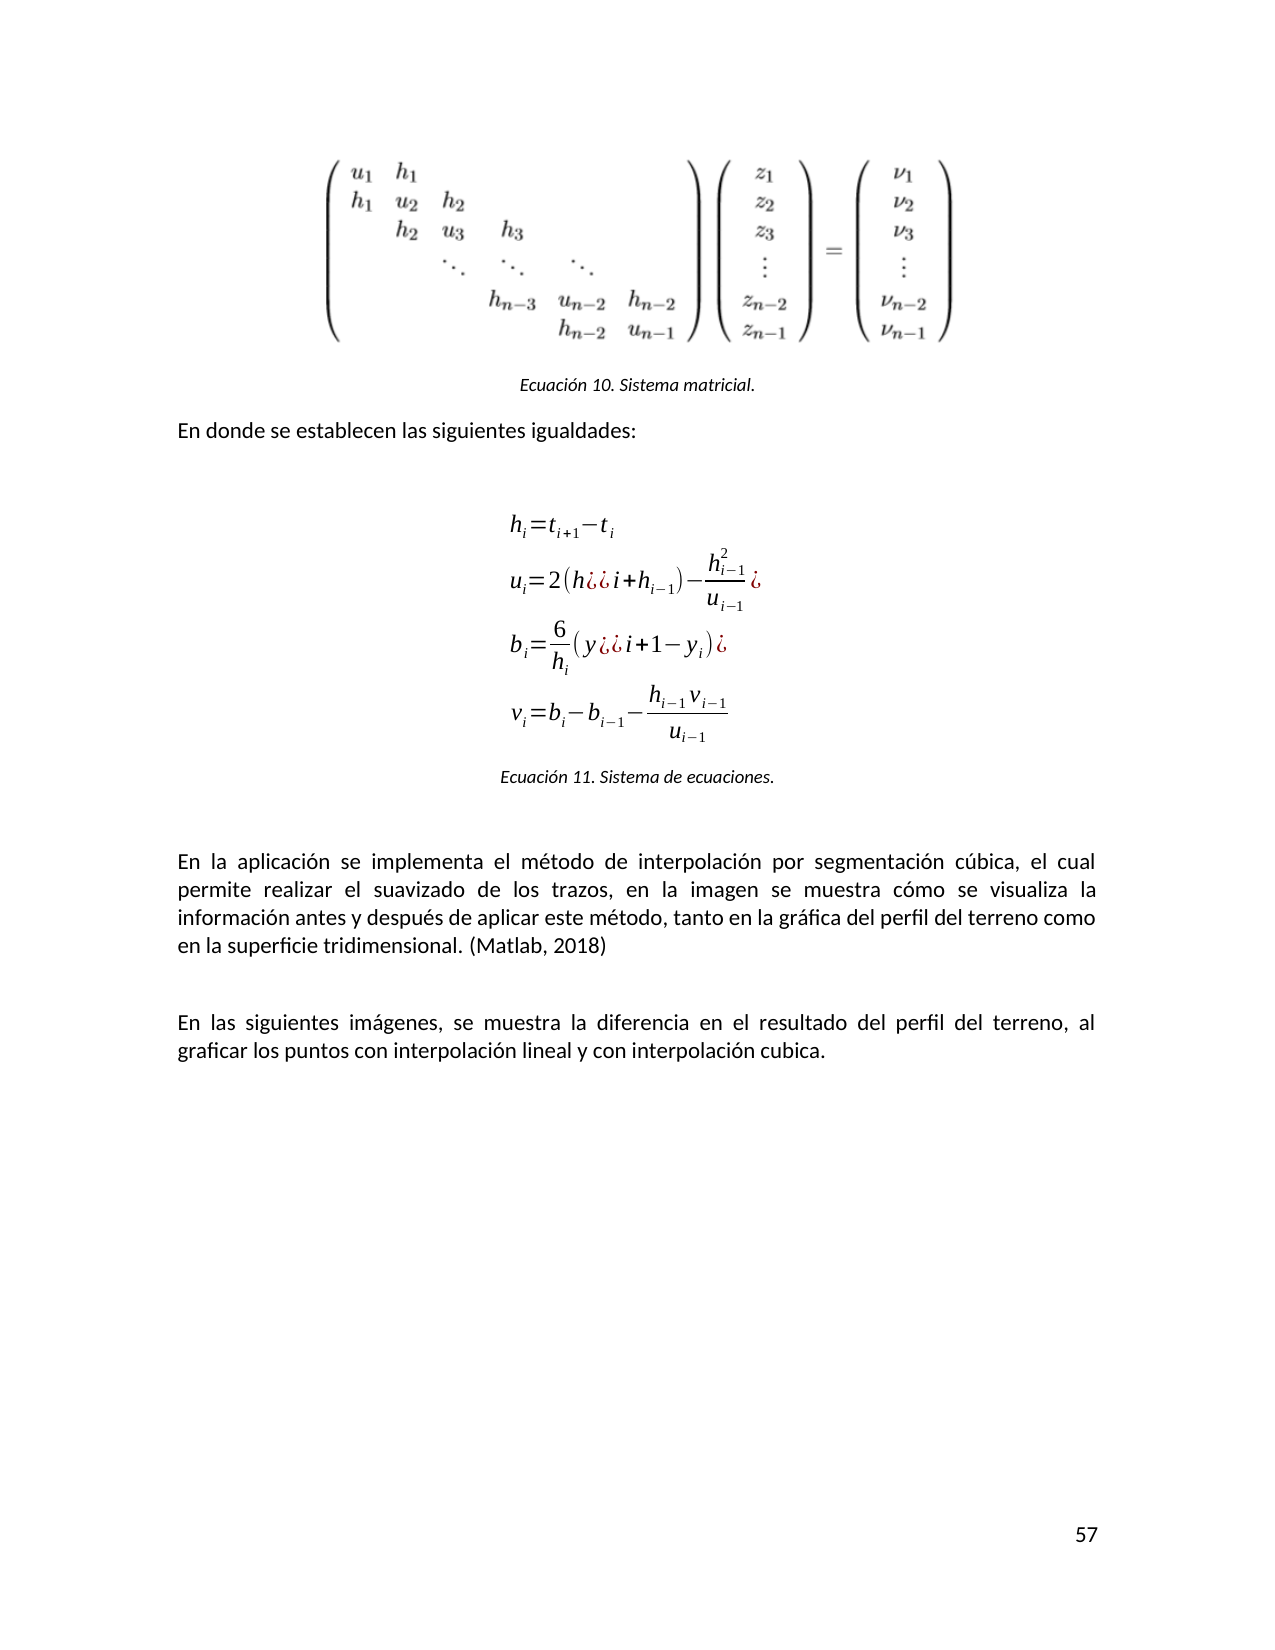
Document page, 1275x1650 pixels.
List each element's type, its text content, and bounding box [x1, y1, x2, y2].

text En las siguientes imágenes, se muestra la diferencia en el resultado del perfil del terreno, al graficar los puntos con interpolación lineal y con interpolación cubica. [177, 1008, 1098, 1064]
text En la aplicación se implementa el método de interpolación por segmentación cúbica, el cual permite realizar el suavizado de los trazos, en la imagen se muestra cómo se visualiza la información antes y después de aplicar este método, tanto en la gráfica del perfil del terreno como en la superficie tridimensional. [177, 847, 1098, 959]
text En donde se establecen las siguientes igualdades: [177, 416, 1098, 444]
picture [315, 147, 960, 354]
text Ecuación 11. Sistema de ecuaciones. [177, 765, 1098, 788]
text Ecuación 10. Sistema matricial. [177, 373, 1098, 396]
